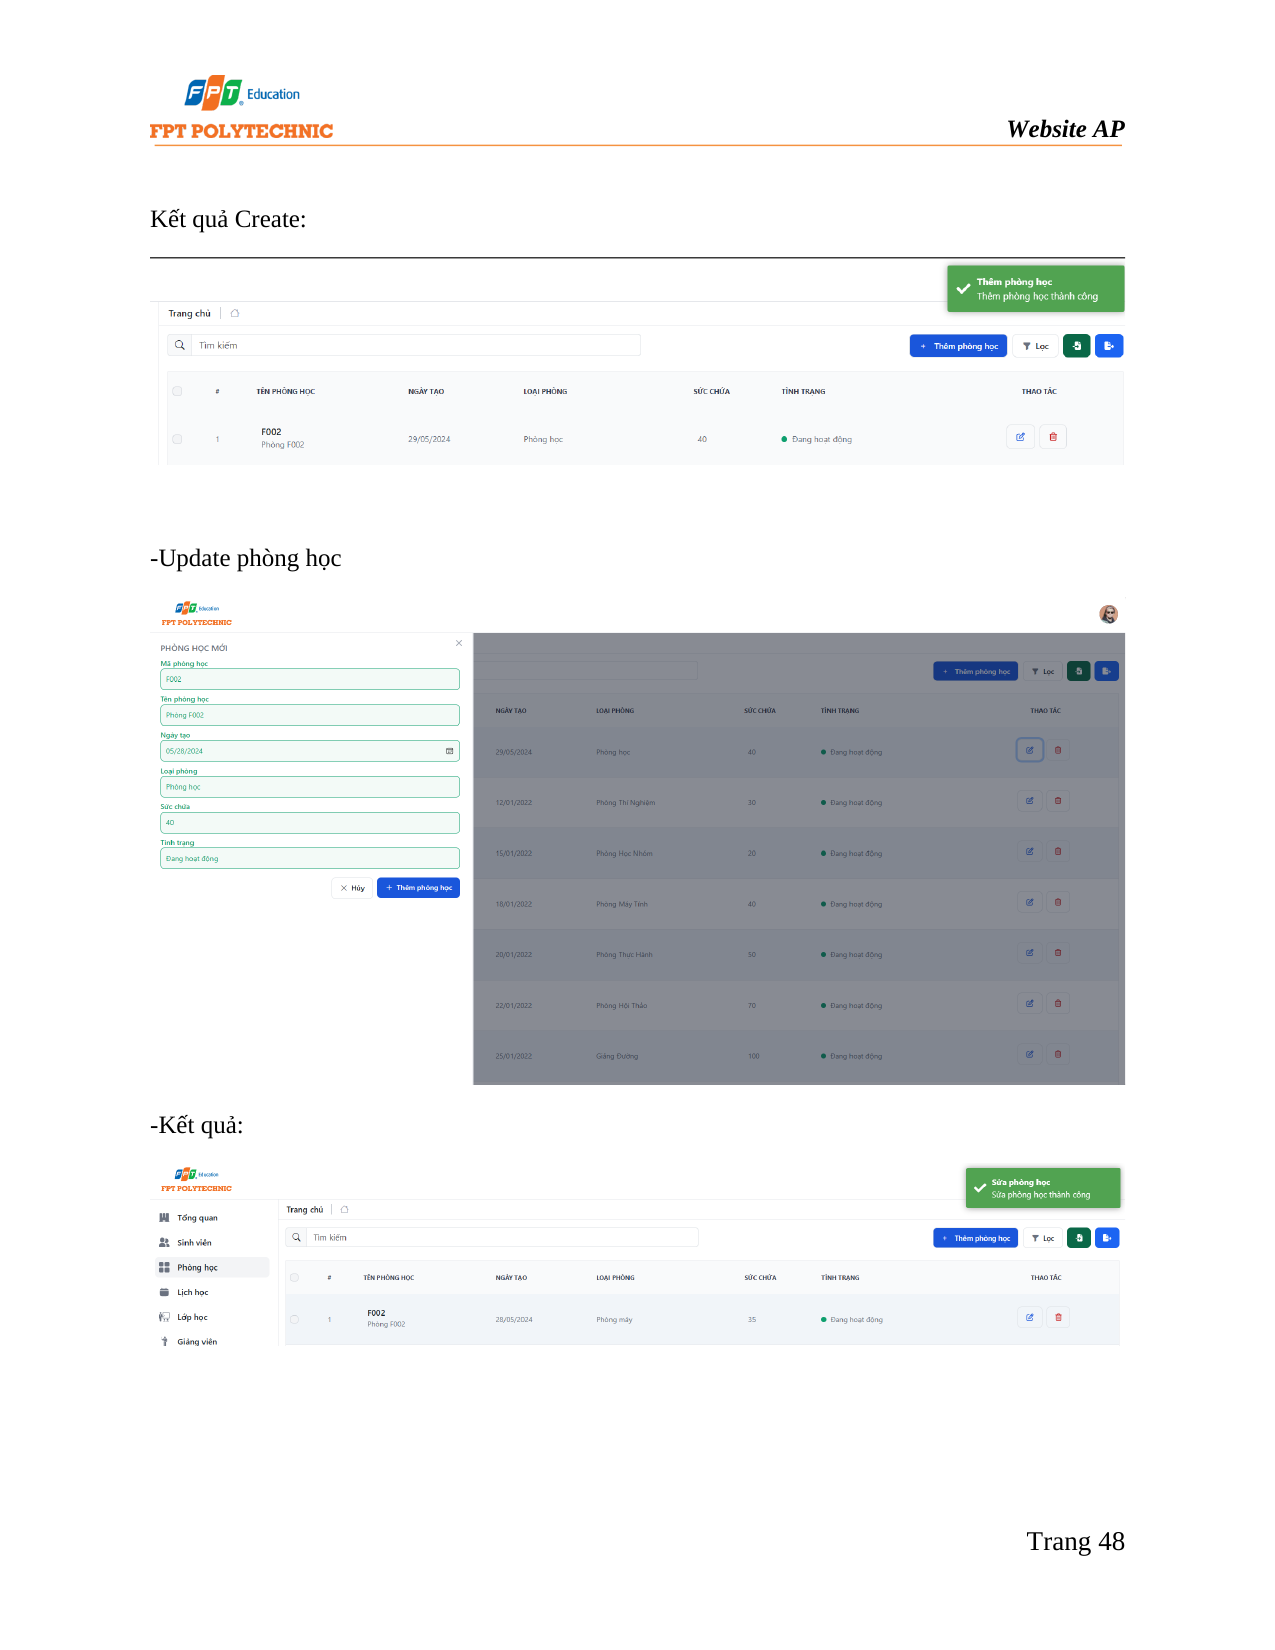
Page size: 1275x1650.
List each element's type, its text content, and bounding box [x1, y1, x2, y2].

text -Kết quả: [150, 1110, 1125, 1139]
picture [150, 257, 1125, 465]
picture [150, 597, 1125, 1085]
picture [150, 1163, 1125, 1346]
picture [150, 75, 333, 138]
text Kết quả Create: [150, 204, 1125, 233]
text -Update phòng học [150, 543, 1125, 572]
